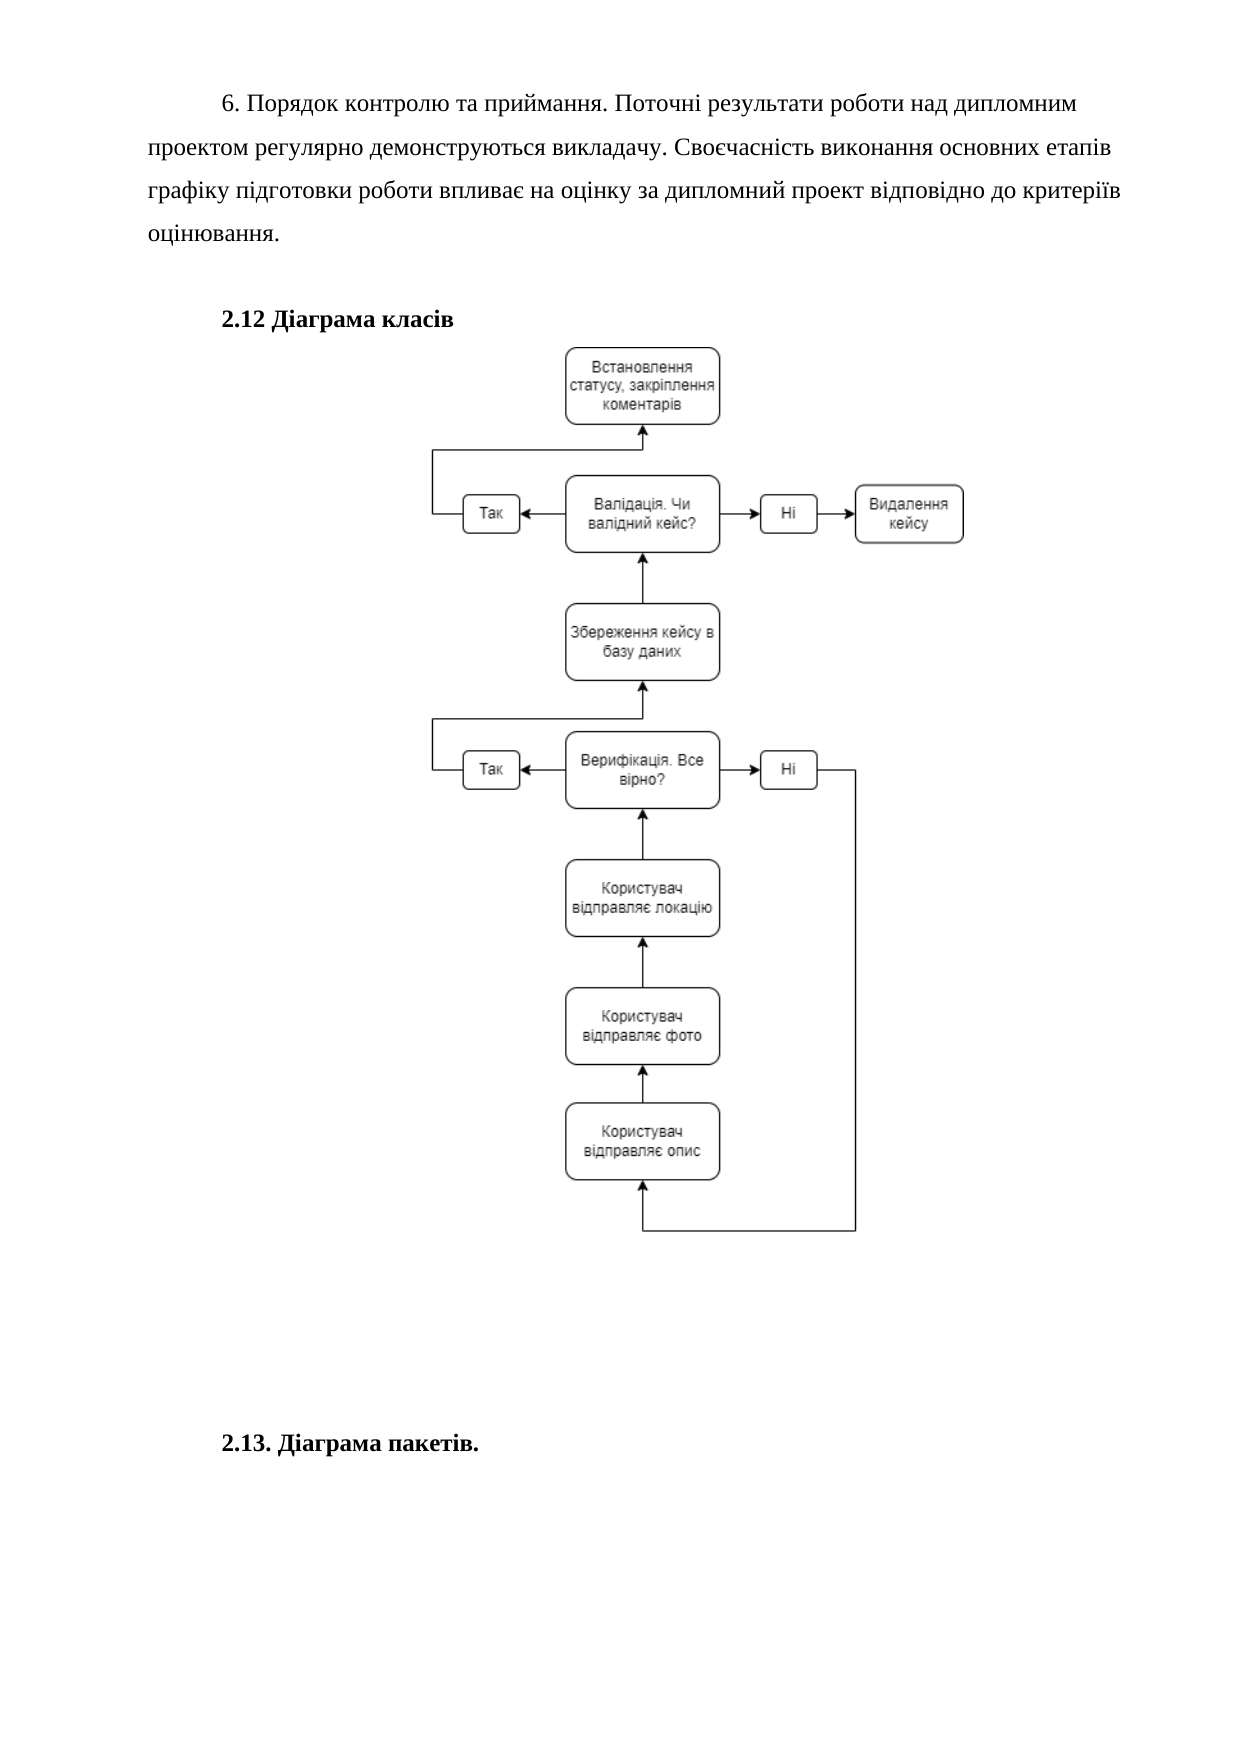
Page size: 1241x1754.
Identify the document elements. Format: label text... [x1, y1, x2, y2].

text 6. Порядок контролю та приймання. Поточні результати роботи над дипломним проектом регулярно демонструються викладачу. Своєчасність виконання основних етапів графіку підготовки роботи впливає на оцінку за дипломний проект відповідно до критеріїв оцінювання. [148, 88, 1166, 247]
list 2.13. Діаграма пакетів. [148, 1428, 1166, 1457]
list 2.12 Діаграма класів [148, 304, 1166, 333]
picture [423, 347, 964, 1242]
